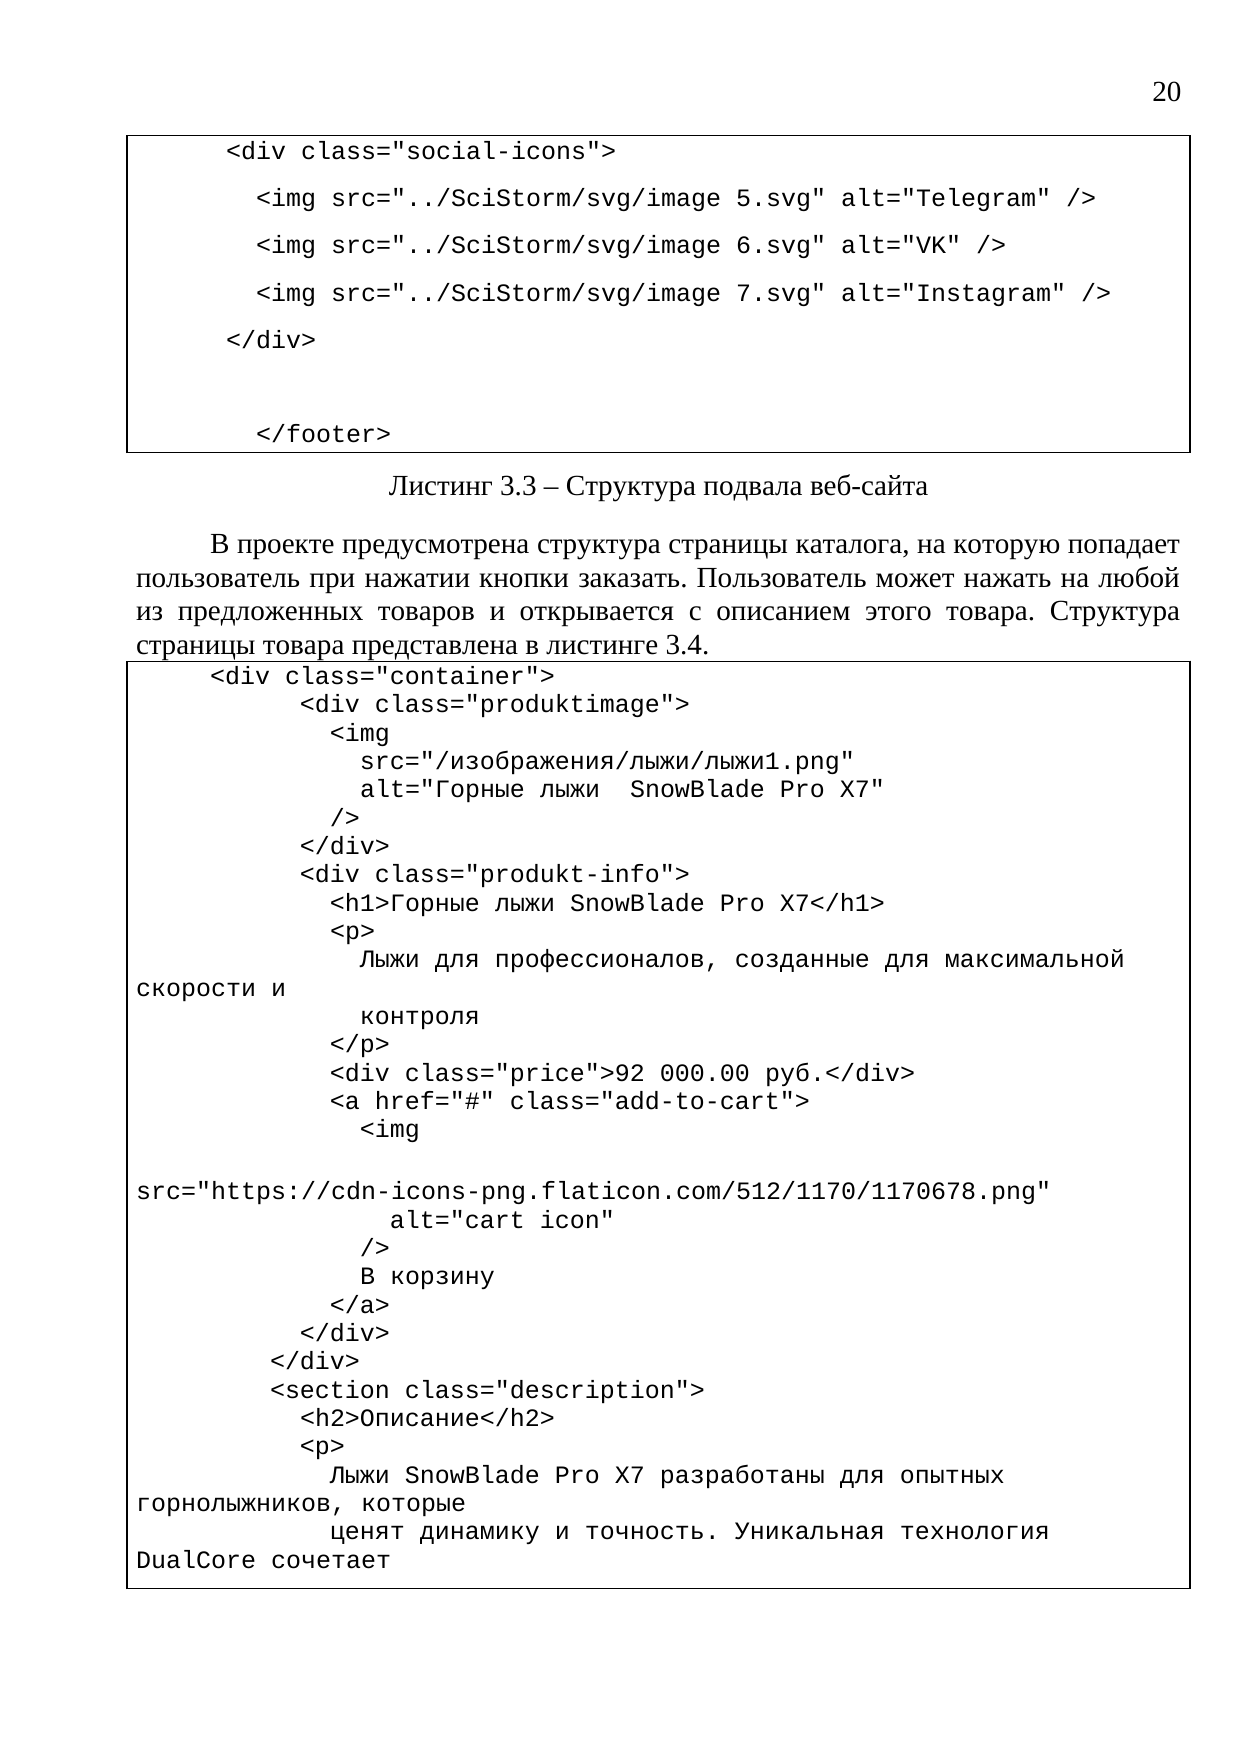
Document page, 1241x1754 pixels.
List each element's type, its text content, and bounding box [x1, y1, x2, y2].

text </div> [128, 324, 1189, 356]
text ценят динамику и точность. Уникальная технология DualCore сочетает [128, 1516, 1189, 1588]
text Листинг 3.3 – Структура подвала веб-сайта [136, 468, 1181, 501]
text </div> [136, 1321, 1181, 1349]
text <img src="../SciStorm/svg/image 6.svg" alt="VK" /> [128, 230, 1189, 261]
text alt="Горные лыжи SnowBlade Pro X7" [136, 777, 1181, 805]
text <div class="produktimage"> [136, 692, 1181, 720]
text <div class="container"> [128, 662, 1189, 692]
text <div class="produkt-info"> [136, 862, 1181, 890]
text /> [136, 1236, 1181, 1264]
text alt="cart icon" [136, 1207, 1181, 1236]
text <p> [136, 919, 1181, 947]
text </div> [136, 1349, 1181, 1377]
text src="https://cdn-icons-png.flaticon.com/512/1170/1170678.png" [136, 1145, 1181, 1207]
text /> [136, 805, 1181, 834]
text В корзину [136, 1264, 1181, 1292]
text </div> [136, 834, 1181, 862]
text <h1>Горные лыжи SnowBlade Pro X7</h1> [136, 890, 1181, 919]
text src="/изображения/лыжи/лыжи1.png" [136, 749, 1181, 777]
text </a> [136, 1292, 1181, 1321]
text <section class="description"> [136, 1377, 1181, 1406]
text <img src="../SciStorm/svg/image 5.svg" alt="Telegram" /> [128, 183, 1189, 214]
text <img [136, 1117, 1181, 1145]
text <img src="../SciStorm/svg/image 7.svg" alt="Instagram" /> [128, 277, 1189, 308]
text <div class="price">92 000.00 руб.</div> [136, 1060, 1181, 1089]
text <p> [136, 1434, 1181, 1462]
text </footer> [128, 418, 1189, 452]
text <h2>Описание</h2> [136, 1406, 1181, 1434]
text контроля [136, 1004, 1181, 1032]
text <img [136, 720, 1181, 749]
text <div class="social-icons"> [128, 136, 1189, 167]
text Лыжи SnowBlade Pro X7 разработаны для опытных горнолыжников, которые [136, 1462, 1181, 1516]
text </p> [136, 1032, 1181, 1060]
text <a href="#" class="add-to-cart"> [136, 1089, 1181, 1117]
text Лыжи для профессионалов, созданные для максимальной скорости и [136, 947, 1181, 1004]
text В проекте предусмотрена структура страницы каталога, на которую попадает пользователь при нажатии кнопки заказать. Пользователь может нажать на любой из предложенных товаров и открывается с описанием этого товара. Структура страницы товара представлена в листинге 3.4. [136, 526, 1181, 661]
